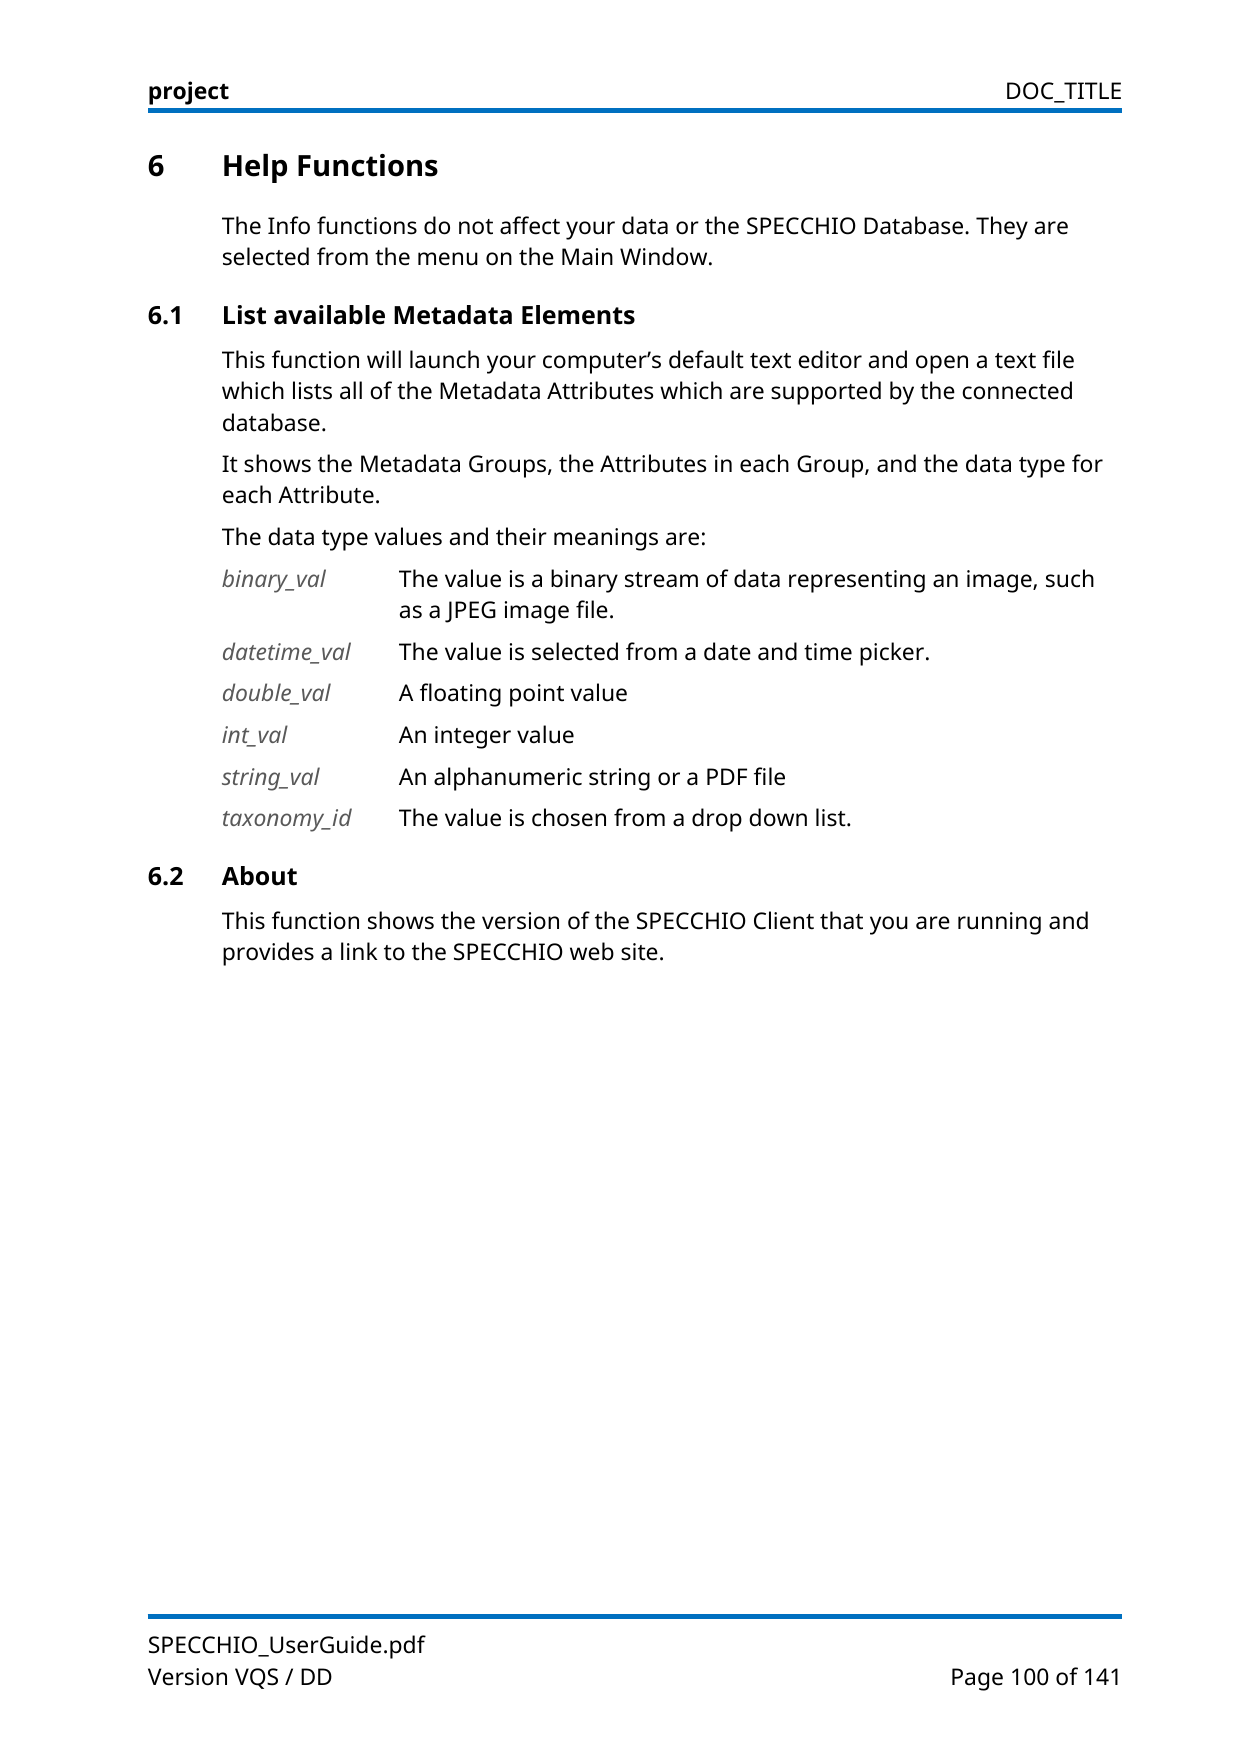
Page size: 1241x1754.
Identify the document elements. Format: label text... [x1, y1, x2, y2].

text string_val An alphanumeric string or a PDF file [222, 761, 1122, 792]
text The data type values and their meanings are: [222, 521, 1122, 552]
text double_val A floating point value [222, 677, 1122, 708]
text binary_val The value is a binary stream of data representing an image, such as a JPEG image file. [222, 563, 1122, 625]
text The Info functions do not affect your data or the SPECCHIO Database. They are selected from the menu on the Main Window. [222, 210, 1122, 272]
subtitle List available Metadata Elements [148, 297, 1122, 331]
text This function shows the version of the SPECCHIO Client that you are running and provides a link to the SPECCHIO web site. [222, 905, 1122, 968]
text This function will launch your computer’s default text editor and open a text file which lists all of the Metadata Attributes which are supported by the connected database. [222, 344, 1122, 438]
text taxonomy_id The value is chosen from a drop down list. [222, 802, 1122, 833]
text It shows the Metadata Groups, the Attributes in each Group, and the data type for each Attribute. [222, 448, 1122, 511]
text int_val An integer value [222, 719, 1122, 750]
text datetime_val The value is selected from a date and time picker. [222, 636, 1122, 667]
subtitle Help Functions [148, 145, 1122, 185]
subtitle About [148, 858, 1122, 893]
